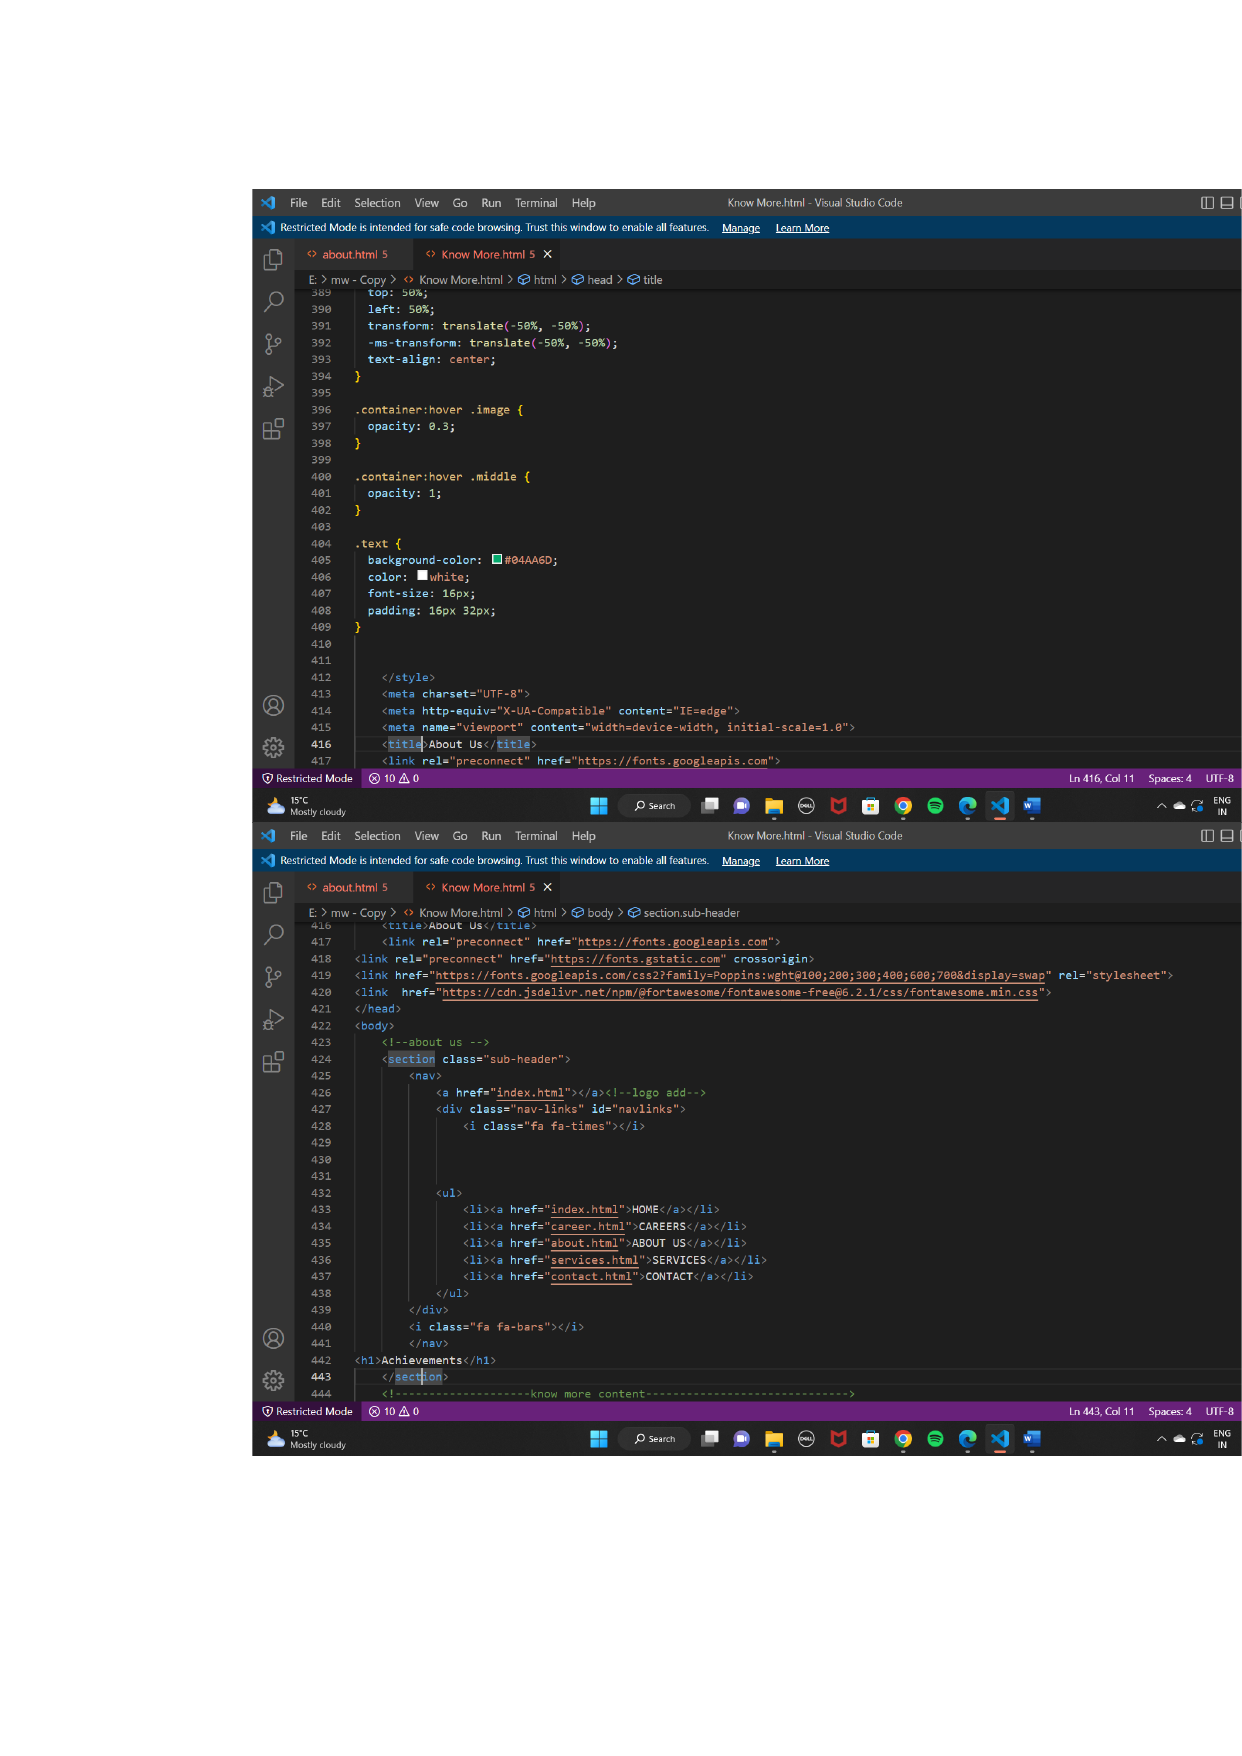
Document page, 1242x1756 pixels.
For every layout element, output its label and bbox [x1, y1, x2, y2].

picture [252, 189, 1242, 1456]
